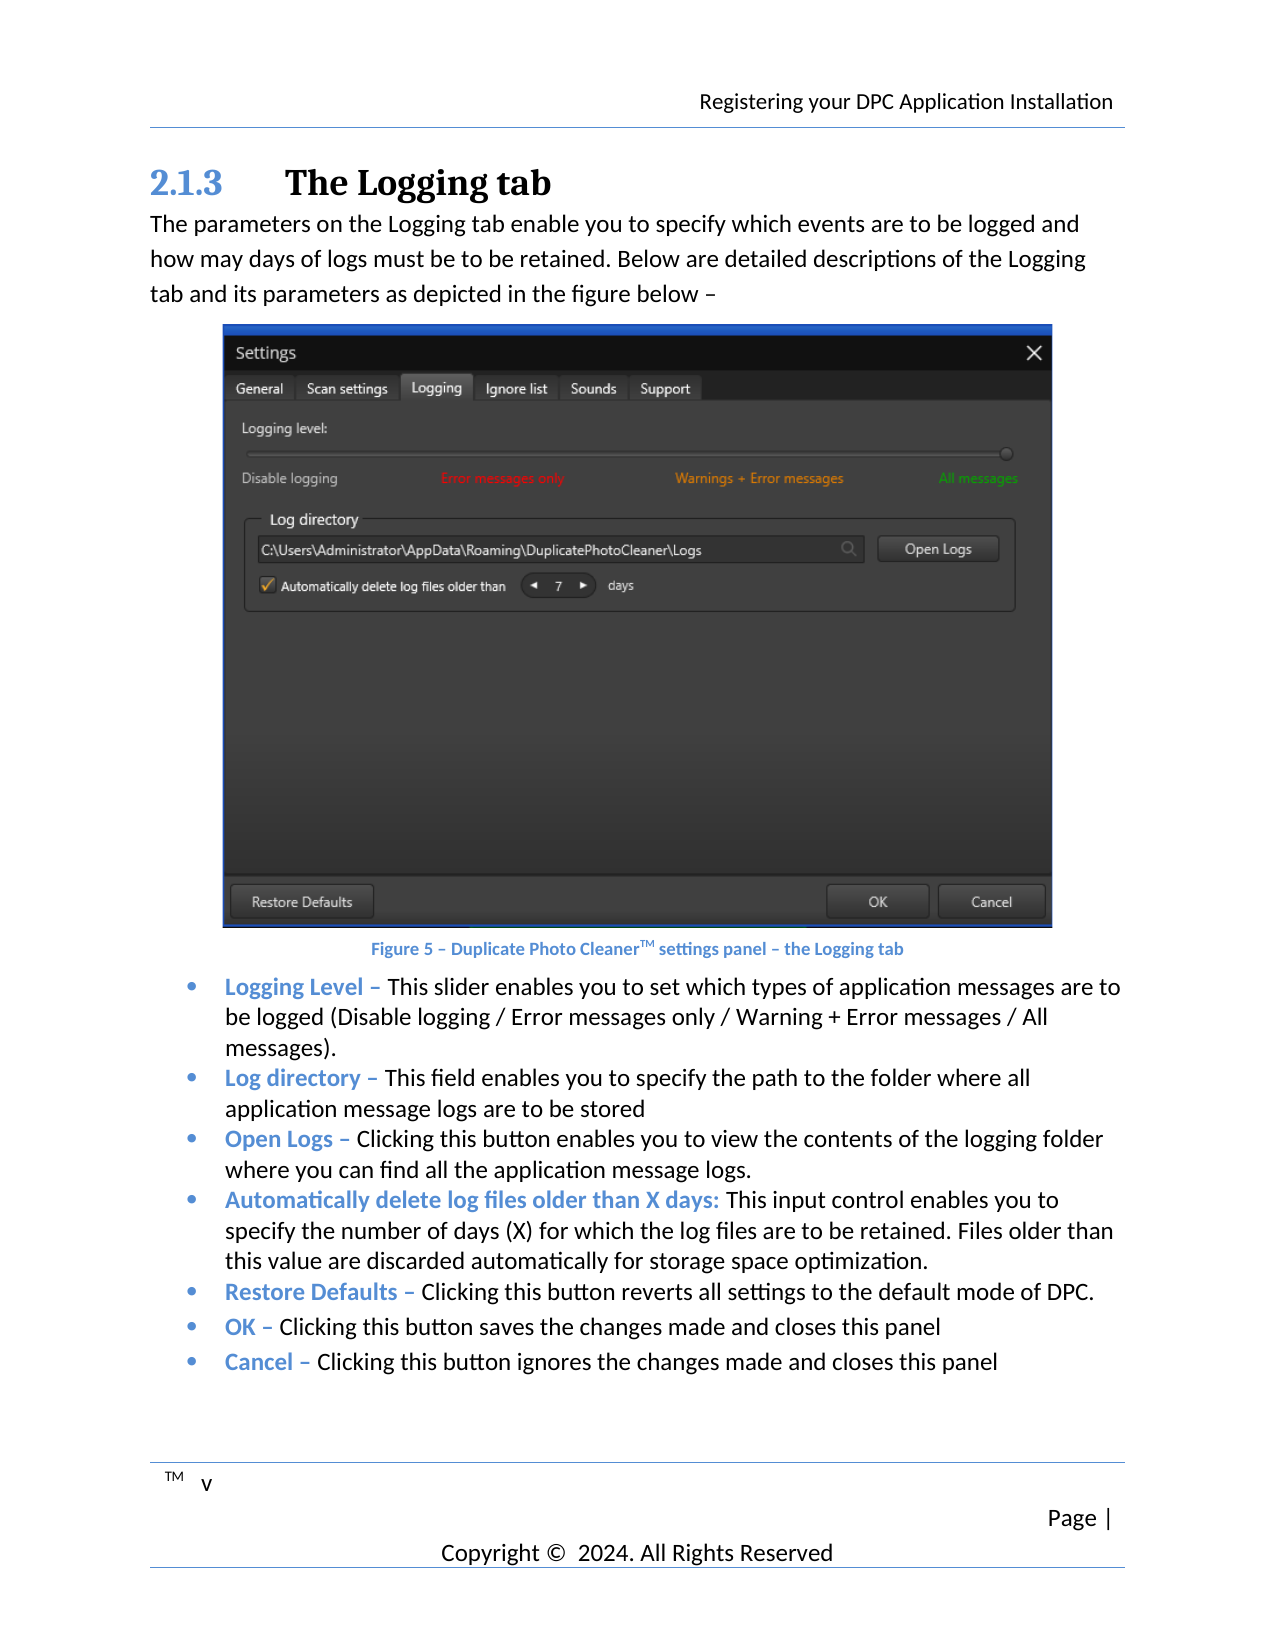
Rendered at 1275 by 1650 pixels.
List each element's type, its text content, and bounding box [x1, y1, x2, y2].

list Restore Defaults – Clicking this button reverts all settings to the default mode of DPC. [187, 1276, 1125, 1306]
list OK – Clicking this button saves the changes made and closes this panel [187, 1311, 1125, 1341]
text Figure 5 – Duplicate Photo CleanerTM settings panel – the Logging tab [150, 937, 1125, 959]
list Log directory – This field enables you to specify the path to the folder where all application message logs are to be stored [187, 1062, 1125, 1123]
picture [222, 324, 1053, 928]
subtitle The Logging tab [150, 161, 1125, 204]
list Automatically delete log files older than X days: This input control enables you to specify the number of days (X) for which the log files are to be retained. Files older than this value are discarded automatically for storage space optimization. [187, 1184, 1125, 1276]
list Open Logs – Clicking this button enables you to view the contents of the logging folder where you can find all the application message logs. [187, 1123, 1125, 1184]
text The parameters on the Logging tab enable you to specify which events are to be logged and how may days of logs must be to be retained. Below are detailed descriptions of the Logging tab and its parameters as depicted in the figure below – [150, 208, 1125, 309]
list Cancel – Clicking this button ignores the changes made and closes this panel [187, 1346, 1125, 1376]
list Logging Level – This slider enables you to set which types of application messages are to be logged (Disable logging / Error messages only / Warning + Error messages / All messages). [187, 971, 1125, 1062]
